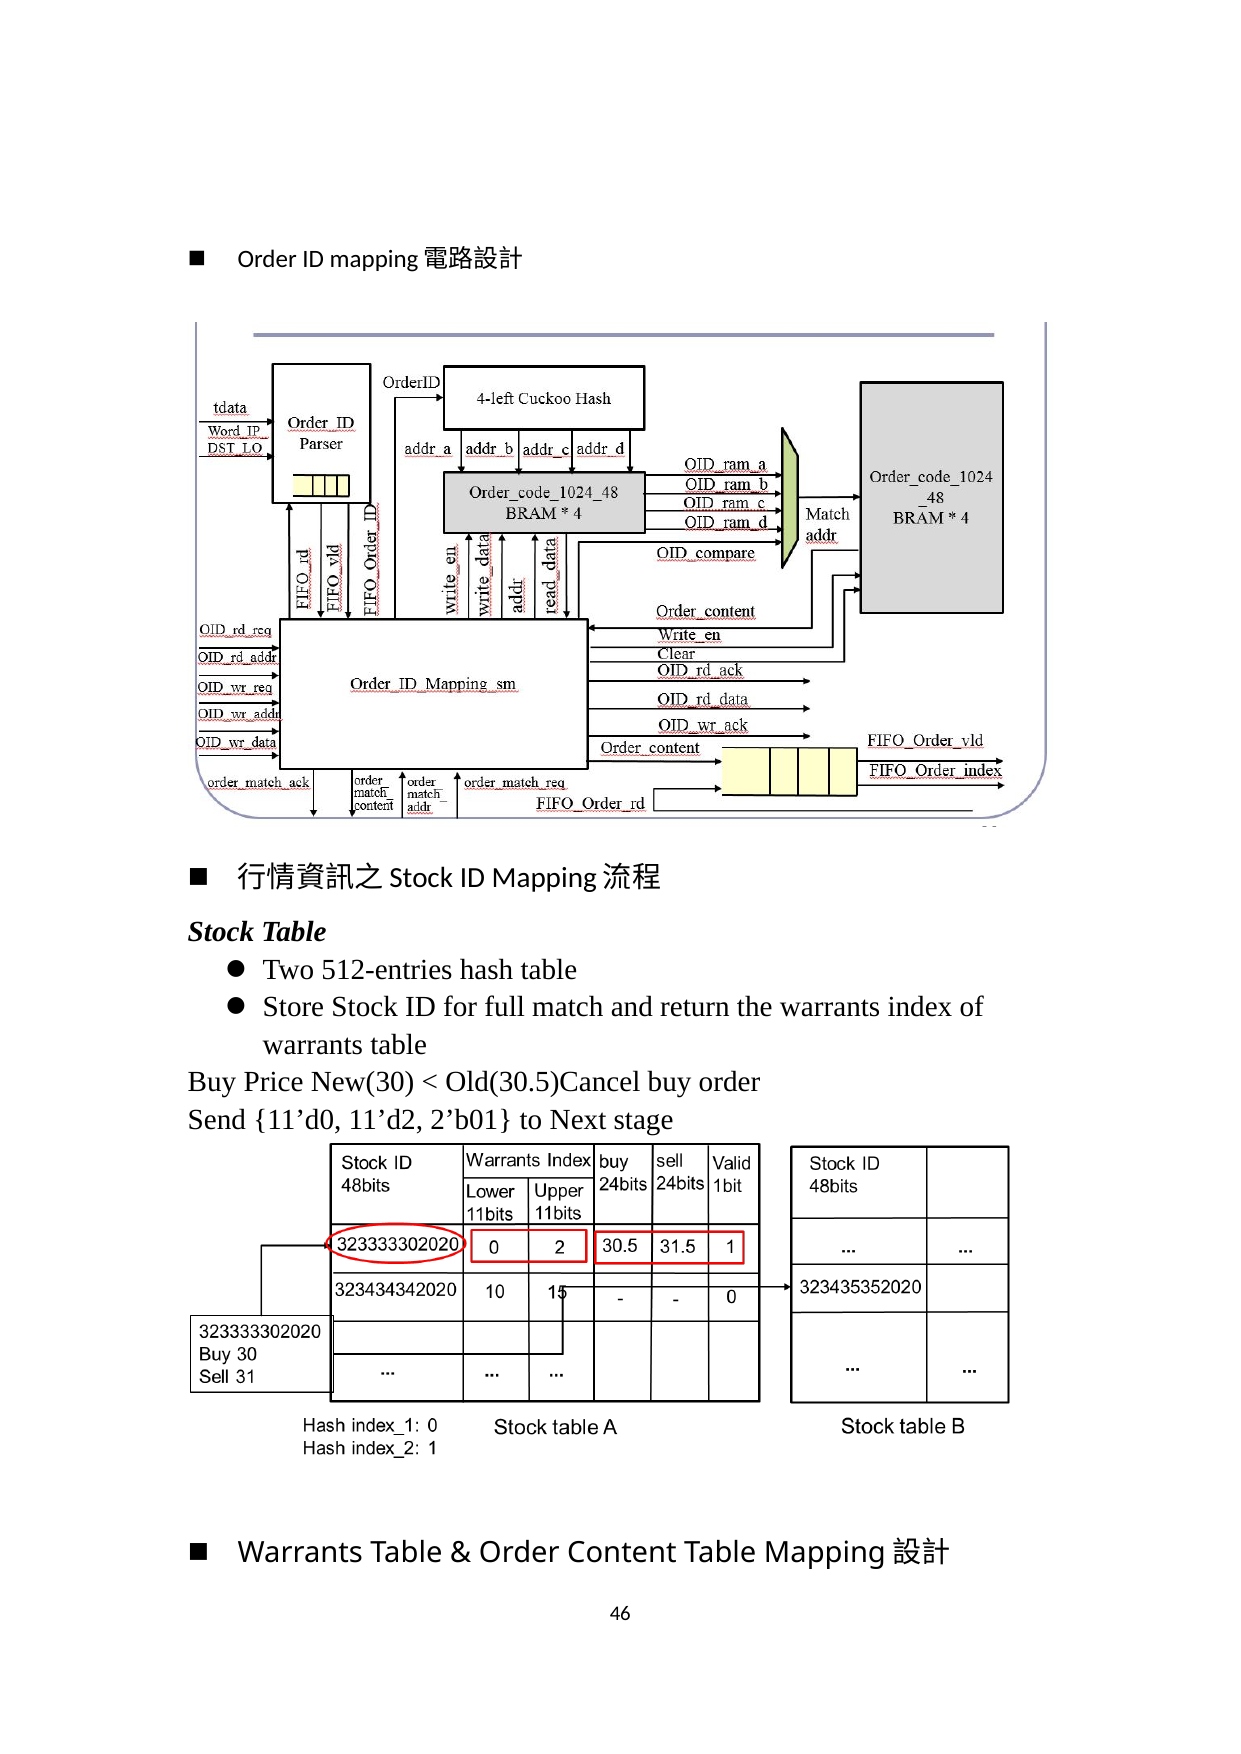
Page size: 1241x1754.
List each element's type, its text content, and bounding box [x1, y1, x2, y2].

list 行情資訊之Stock ID Mapping流程 [187, 837, 1053, 912]
picture [187, 322, 1053, 827]
text Send {11’d0, 11’d2, 2’b01} to Next stage [187, 1100, 1053, 1137]
list Store Stock ID for full match and return the warrants index of warrants table [225, 987, 1053, 1062]
text Buy Price New(30) < Old(30.5)Cancel buy order [187, 1062, 1053, 1100]
list Two 512-entries hash table [225, 950, 1053, 987]
text Stock Table [187, 912, 1053, 950]
list Order ID mapping電路設計 [187, 237, 1053, 275]
list Warrants Table & Order Content Table Mapping設計 [187, 1512, 1053, 1587]
picture [187, 1143, 1010, 1470]
